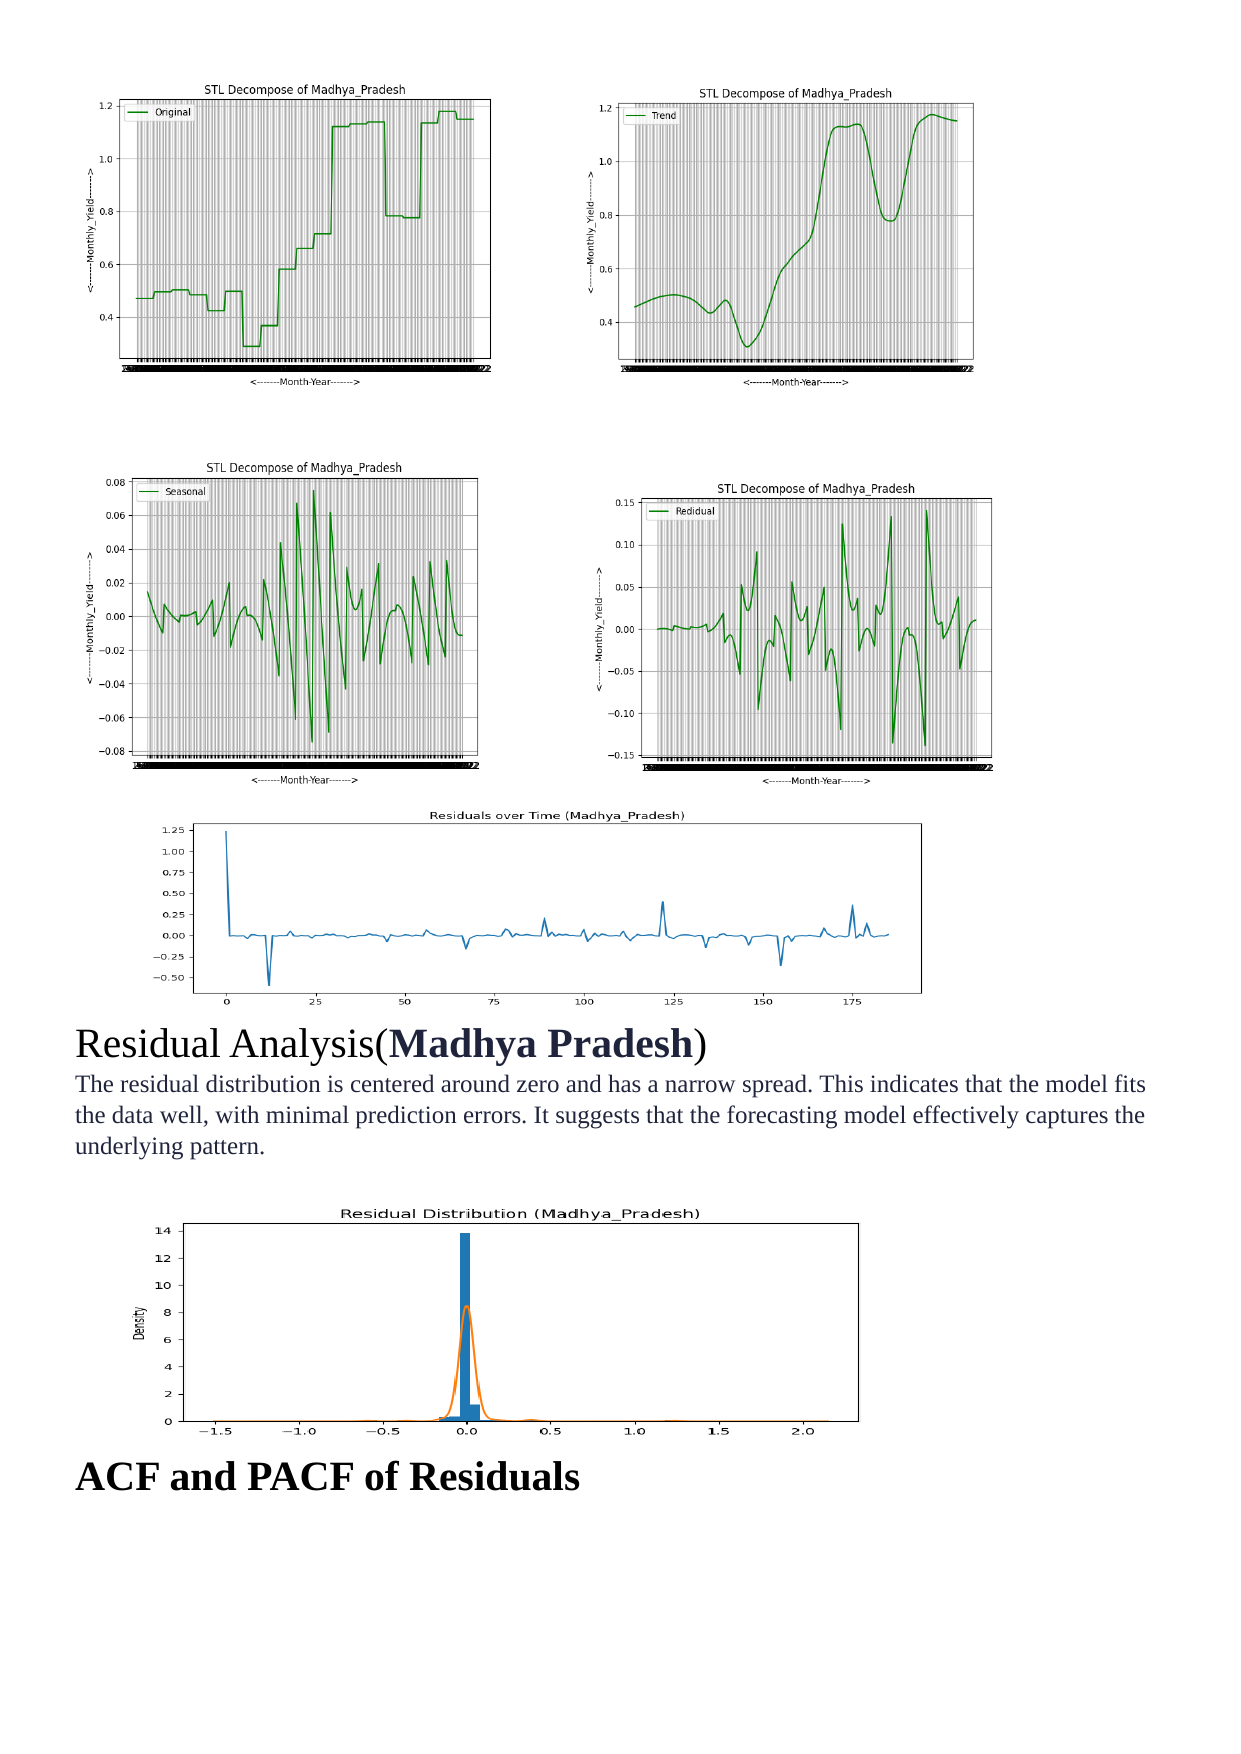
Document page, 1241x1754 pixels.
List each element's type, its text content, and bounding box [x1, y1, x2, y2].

picture [75, 75, 504, 397]
text The residual distribution is centered around zero and has a narrow spread. This indicates that the model fits the data well, with minimal prediction errors. It suggests that the forecasting model effectively captures the underlying pattern. [75, 1069, 1165, 1160]
picture [75, 1192, 946, 1449]
text ACF and PACF of Residuals [75, 1451, 1165, 1499]
picture [75, 451, 491, 796]
picture [576, 78, 986, 397]
picture [75, 797, 1014, 1017]
picture [584, 473, 1005, 796]
text Residual Analysis(Madhya Pradesh) [75, 1018, 1165, 1066]
